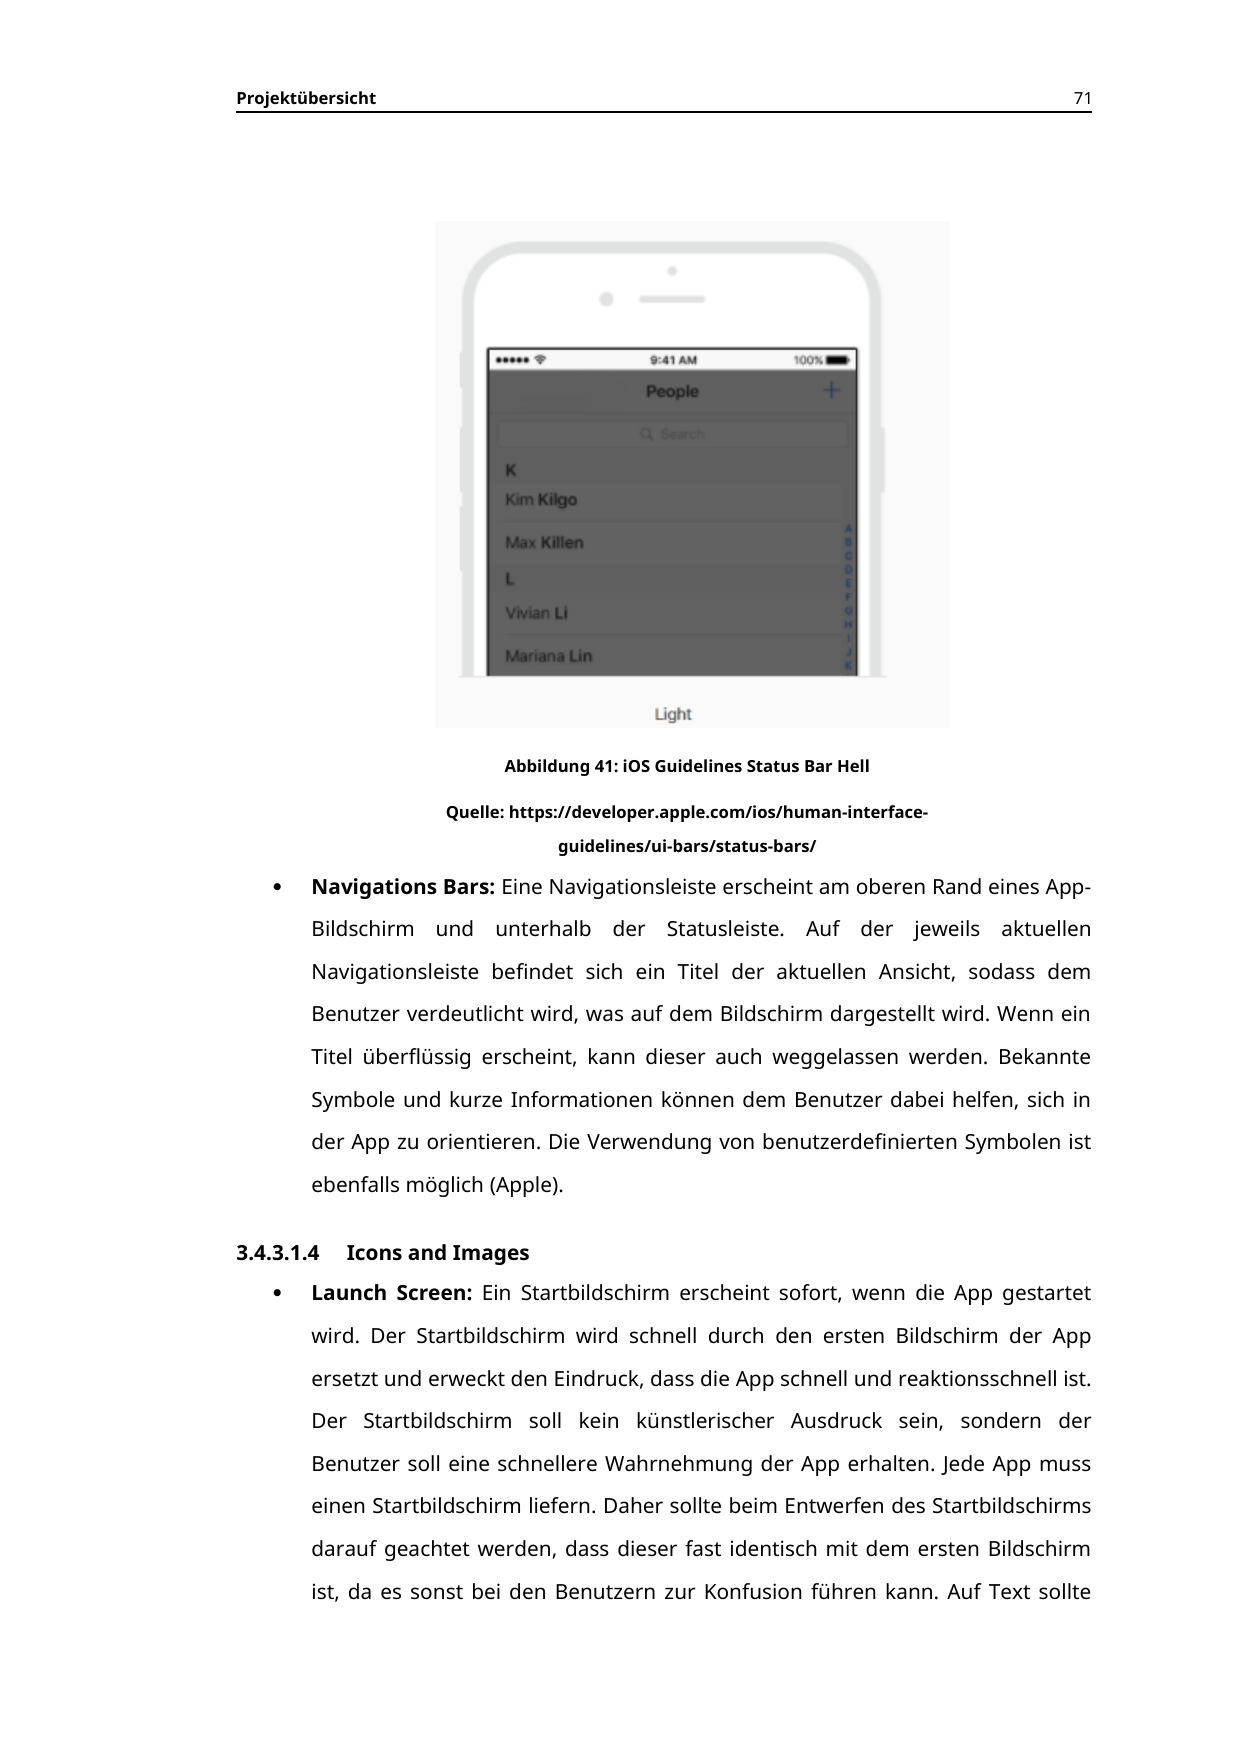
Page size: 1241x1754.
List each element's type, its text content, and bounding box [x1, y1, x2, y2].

subtitle Icons and Images [236, 1238, 1092, 1266]
picture [435, 221, 950, 728]
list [274, 1278, 1092, 1605]
